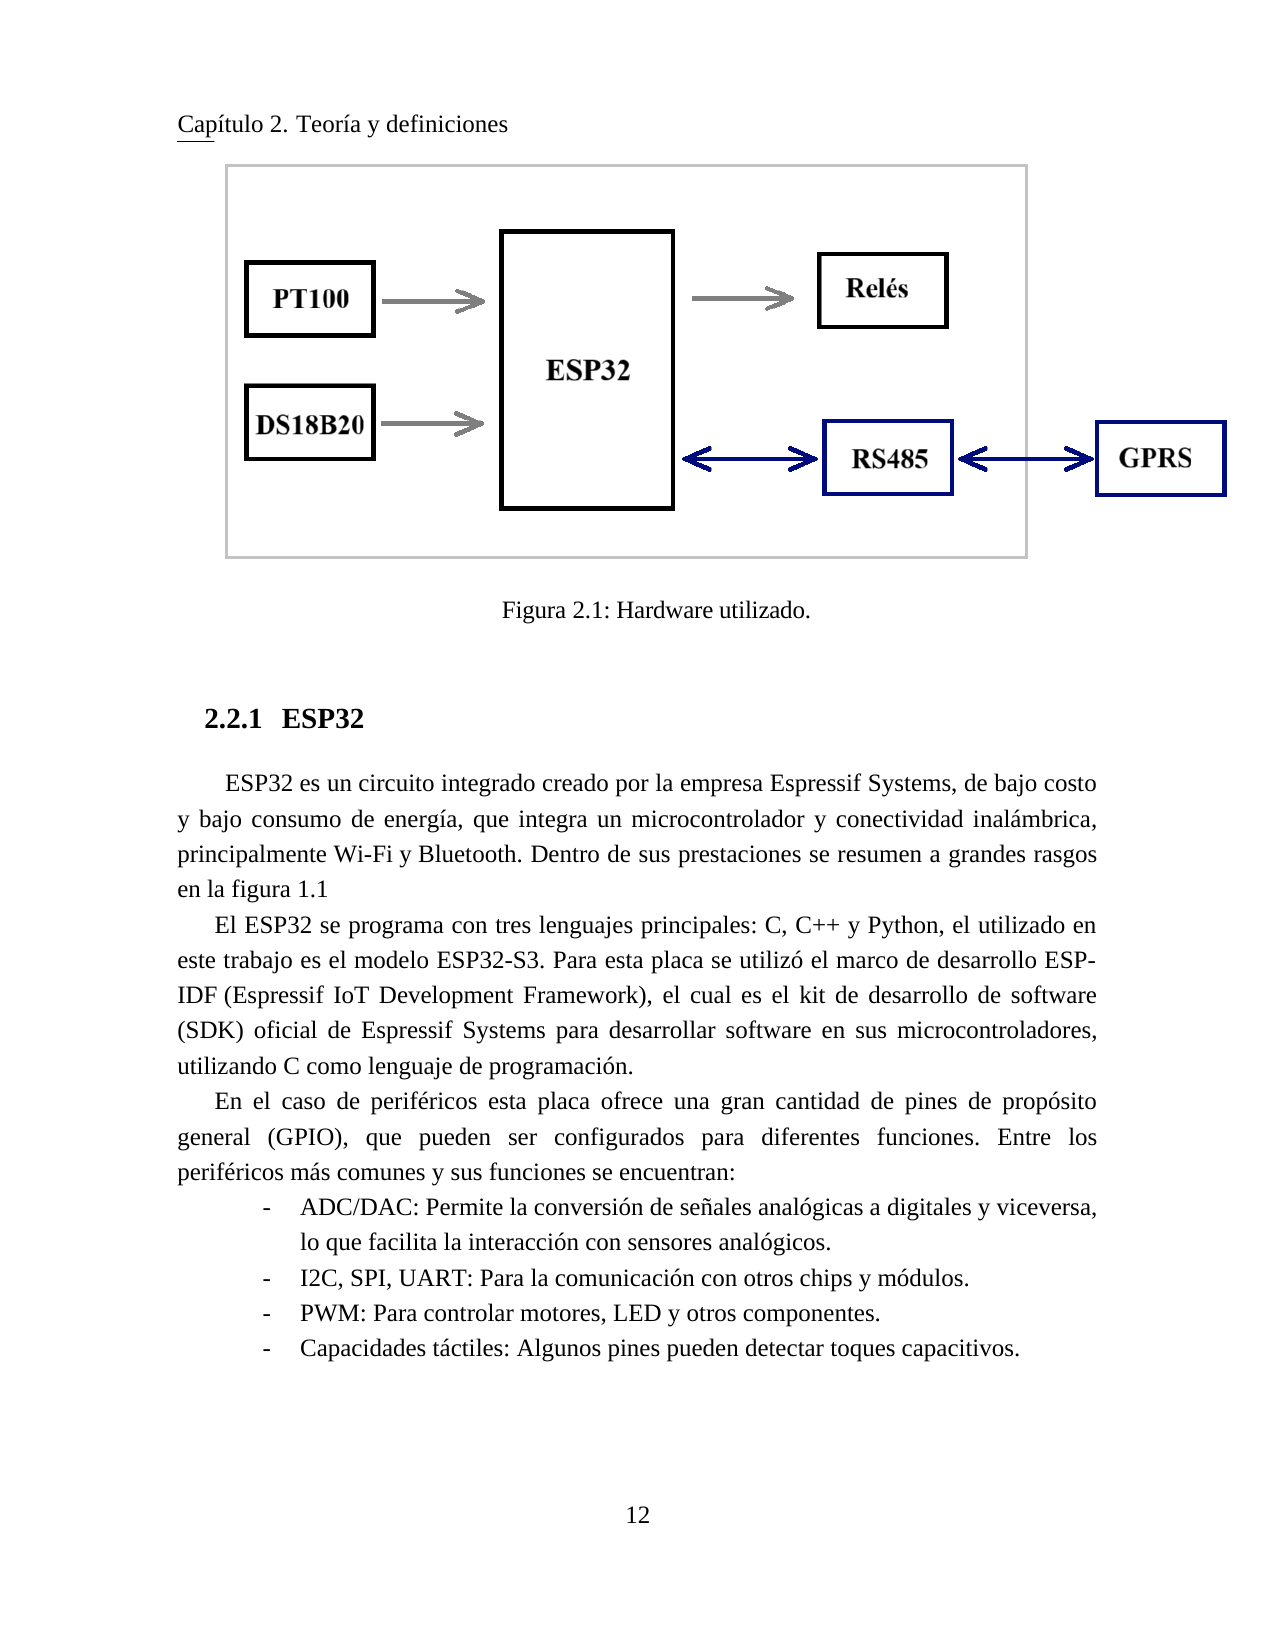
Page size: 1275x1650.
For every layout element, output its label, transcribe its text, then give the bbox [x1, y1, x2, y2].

subtitle ESP32 [204, 701, 1200, 735]
text ESP32 es un circuito integrado creado por la empresa Espressif Systems, de bajo costo y bajo consumo de energía, que integra un microcontrolador y conectividad inalámbrica, principalmente Wi-Fi y Bluetooth. Dentro de sus prestaciones se resumen a grandes rasgos en la figura 1.1 [177, 768, 1098, 903]
list I2C, SPI, UART: Para la comunicación con otros chips y módulos. [262, 1263, 1098, 1292]
list Capacidades táctiles: Algunos pines pueden detectar toques capacitivos. [262, 1333, 1098, 1362]
text En el caso de periféricos esta placa ofrece una gran cantidad de pines de propósito general (GPIO), que pueden ser configurados para diferentes funciones. Entre los periféricos más comunes y sus funciones se encuentran: [177, 1086, 1098, 1186]
list PWM: Para controlar motores, LED y otros componentes. [262, 1298, 1098, 1327]
picture [214, 141, 1264, 589]
text Figura 2.1: Hardware utilizado. [177, 595, 1098, 624]
list ADC/DAC: Permite la conversión de señales analógicas a digitales y viceversa, lo que facilita la interacción con sensores analógicos. [262, 1192, 1098, 1256]
text El ESP32 se programa con tres lenguajes principales: C, C++ y Python, el utilizado en este trabajo es el modelo ESP32-S3. Para esta placa se utilizó el marco de desarrollo ESP-IDF (Espressif IoT Development Framework), el cual es el kit de desarrollo de software (SDK) oficial de Espressif Systems para desarrollar software en sus microcontroladores, utilizando C como lenguaje de programación. [177, 910, 1098, 1080]
